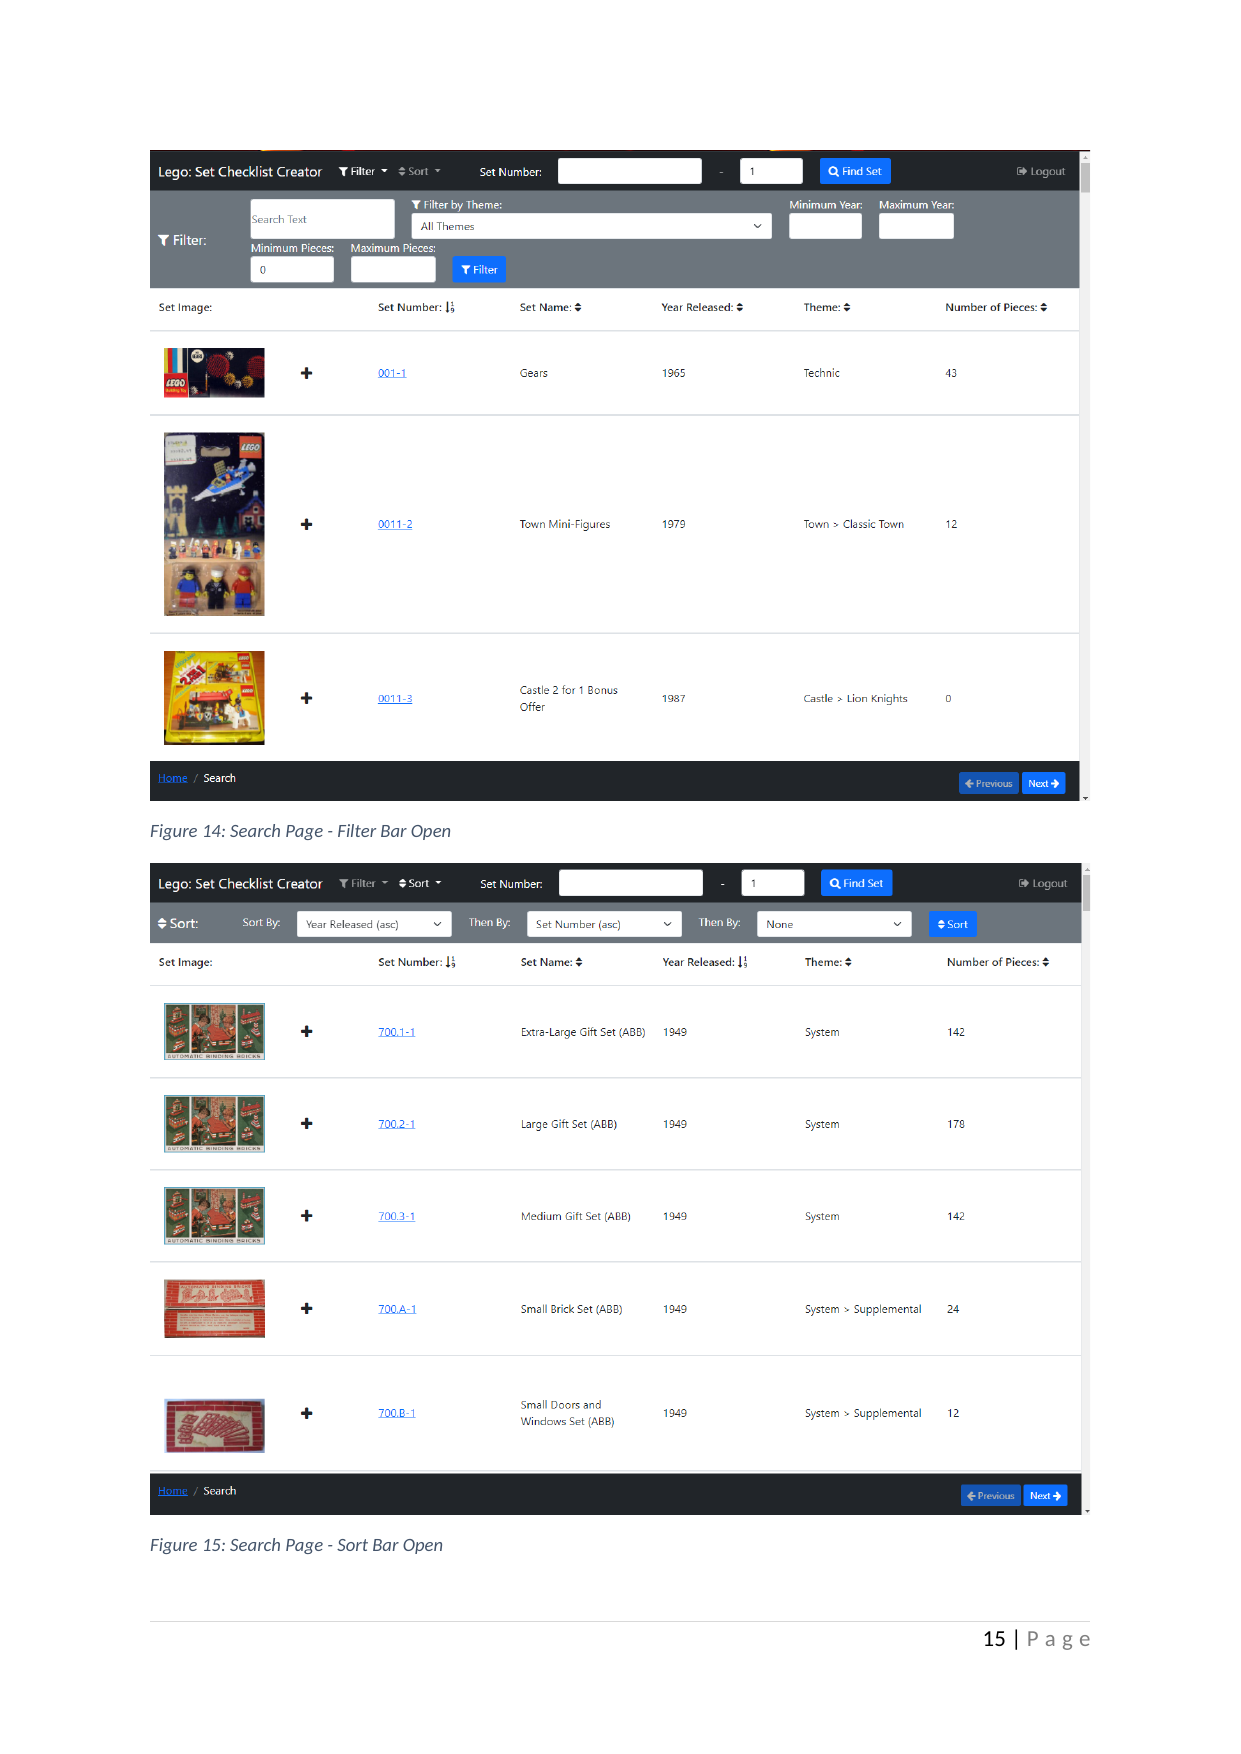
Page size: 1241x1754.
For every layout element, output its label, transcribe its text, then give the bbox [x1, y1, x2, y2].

picture [150, 150, 1091, 801]
picture [150, 863, 1091, 1515]
